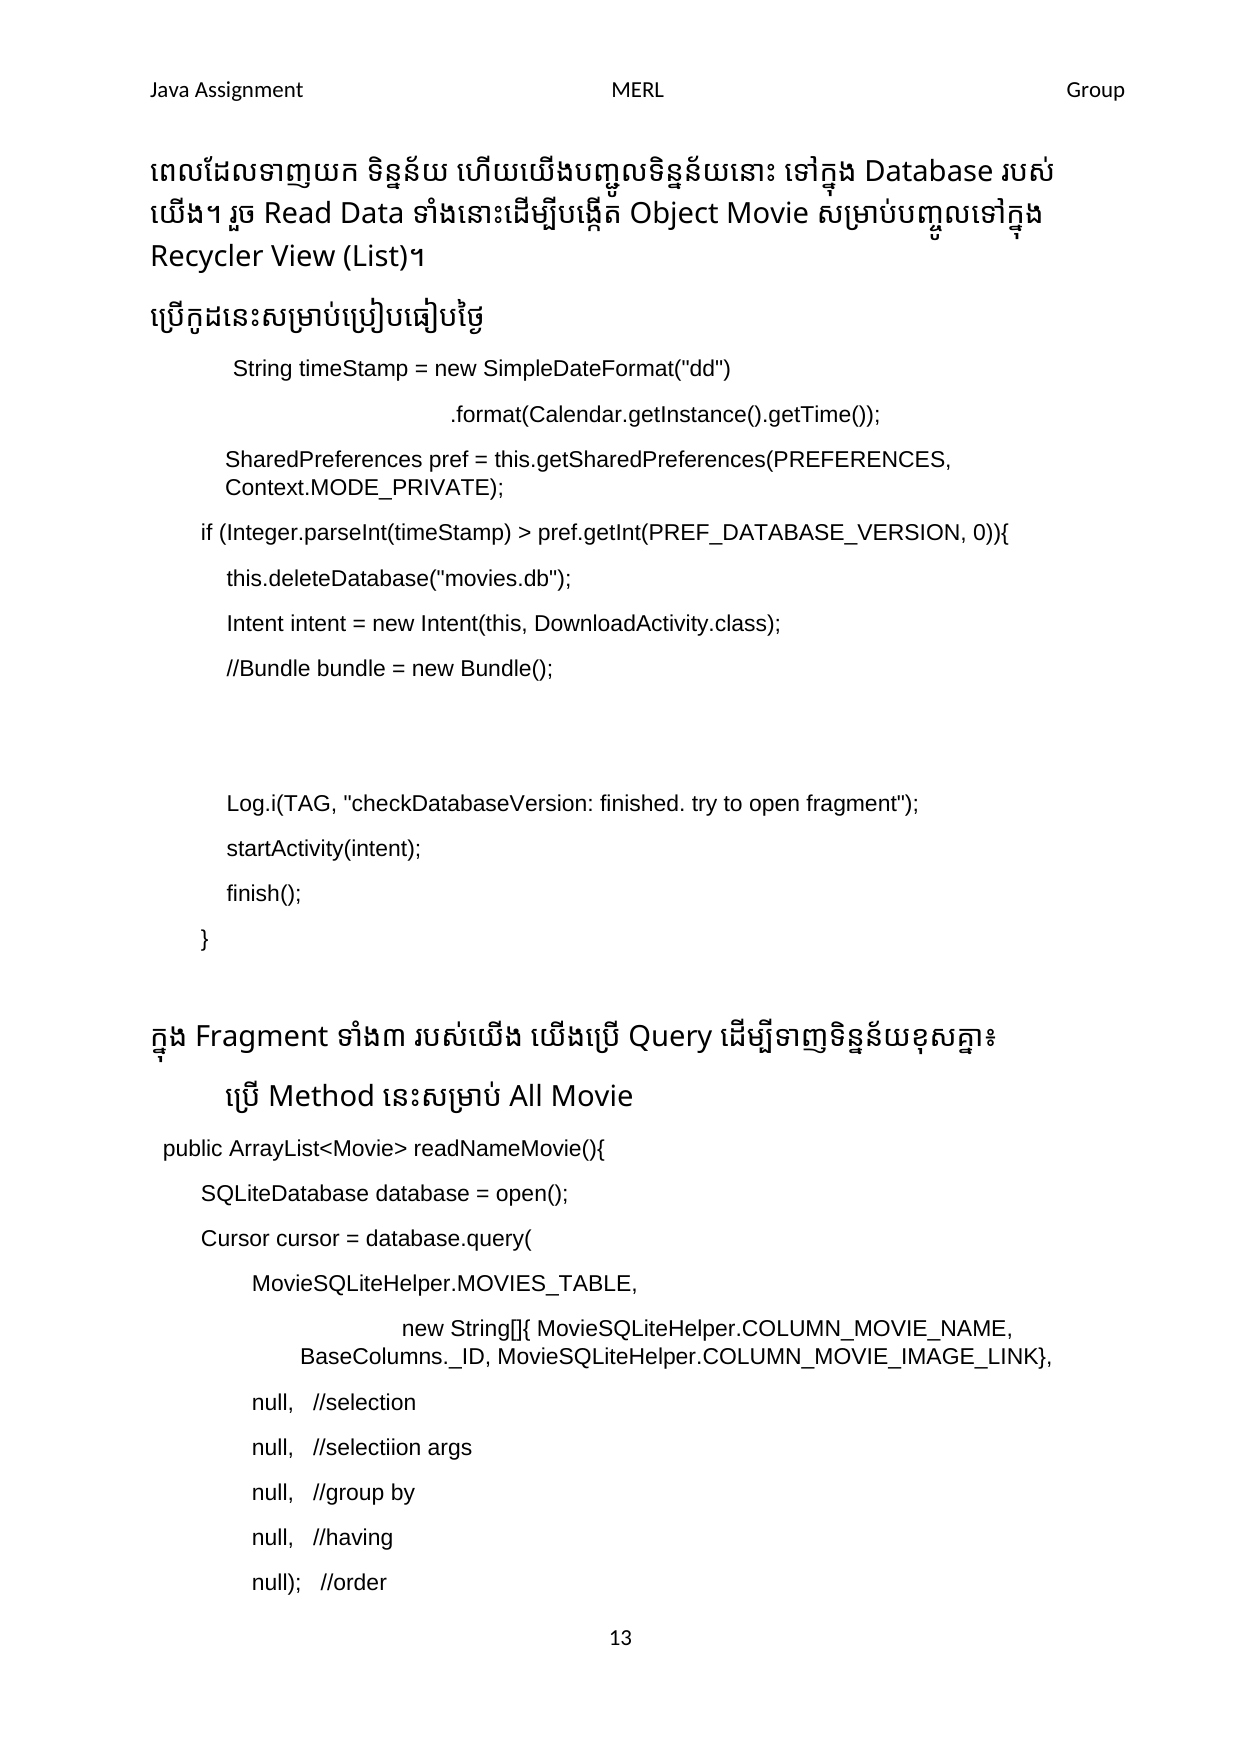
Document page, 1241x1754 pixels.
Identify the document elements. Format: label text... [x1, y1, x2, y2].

text if (Integer.parseInt(timeStamp) > pref.getInt(PREF_DATABASE_VERSION, 0)){ [150, 519, 1090, 546]
text new String[]{ MovieSQLiteHelper.COLUMN_MOVIE_NAME, BaseColumns._ID, MovieSQLiteHelper.COLUMN_MOVIE_IMAGE_LINK}, [300, 1315, 1090, 1370]
text .format(Calendar.getInstance().getTime()); [375, 401, 1090, 427]
text null); //order [150, 1569, 1090, 1595]
text finish(); [150, 880, 1090, 907]
text ពេល​ដែល​ទាញ​យ​ក​ ទិន្នន័យ ហើយយើង​បញ្ជូល​ទិន្នន័យ​នោះ​ ទៅ​ក្នុង ​Database របស់​យើង។​ រួច​​​ Read Data ទាំង​នោះ​ដើម្បីបង្កើត​ Object Movie សម្រាប់បញ្ចូល​ទៅ​ក្នុង ​Recycler View (List)។ [150, 150, 1090, 275]
text null, //having [150, 1524, 1090, 1550]
text null, //group by [150, 1479, 1090, 1505]
text String timeStamp = new SimpleDateFormat("dd") [150, 354, 1090, 381]
text //Bundle bundle = new Bundle(); [150, 655, 1090, 681]
text SQLiteDatabase database = open(); [150, 1179, 1090, 1206]
text } [150, 925, 1090, 952]
text SharedPreferences pref = this.getSharedPreferences(PREFERENCES, Context.MODE_PRIVATE); [225, 446, 1090, 501]
text ក្នុង​ Fragment ទាំង​៣ របស់​យើង យើង​ប្រើ​ Query ដើម្បី​ទាញ​ទិន្នន័យ​ខុសគ្នា៖ [150, 1016, 1090, 1055]
text Cursor cursor = database.query( [150, 1225, 1090, 1251]
text ប្រើ​ Method នេះ​សម្រាប់ All Movie [150, 1075, 1090, 1115]
text null, //selection [150, 1388, 1090, 1415]
text startActivity(intent); [150, 835, 1090, 861]
text null, //selectiion args [150, 1433, 1090, 1460]
text Intent intent = new Intent(this, DownloadActivity.class); [150, 609, 1090, 636]
text this.deleteDatabase("movies.db"); [150, 564, 1090, 591]
text MovieSQLiteHelper.MOVIES_TABLE, [150, 1270, 1090, 1296]
text Log.i(TAG, "checkDatabaseVersion: finished. try to open fragment"); [150, 790, 1090, 816]
text public ArrayList<Movie> readNameMovie(){ [150, 1134, 1090, 1161]
text ប្រើ​កូដ​នេះ​សម្រាប់​ប្រៀប​ធៀប​ថ្ងៃ [150, 295, 1090, 335]
